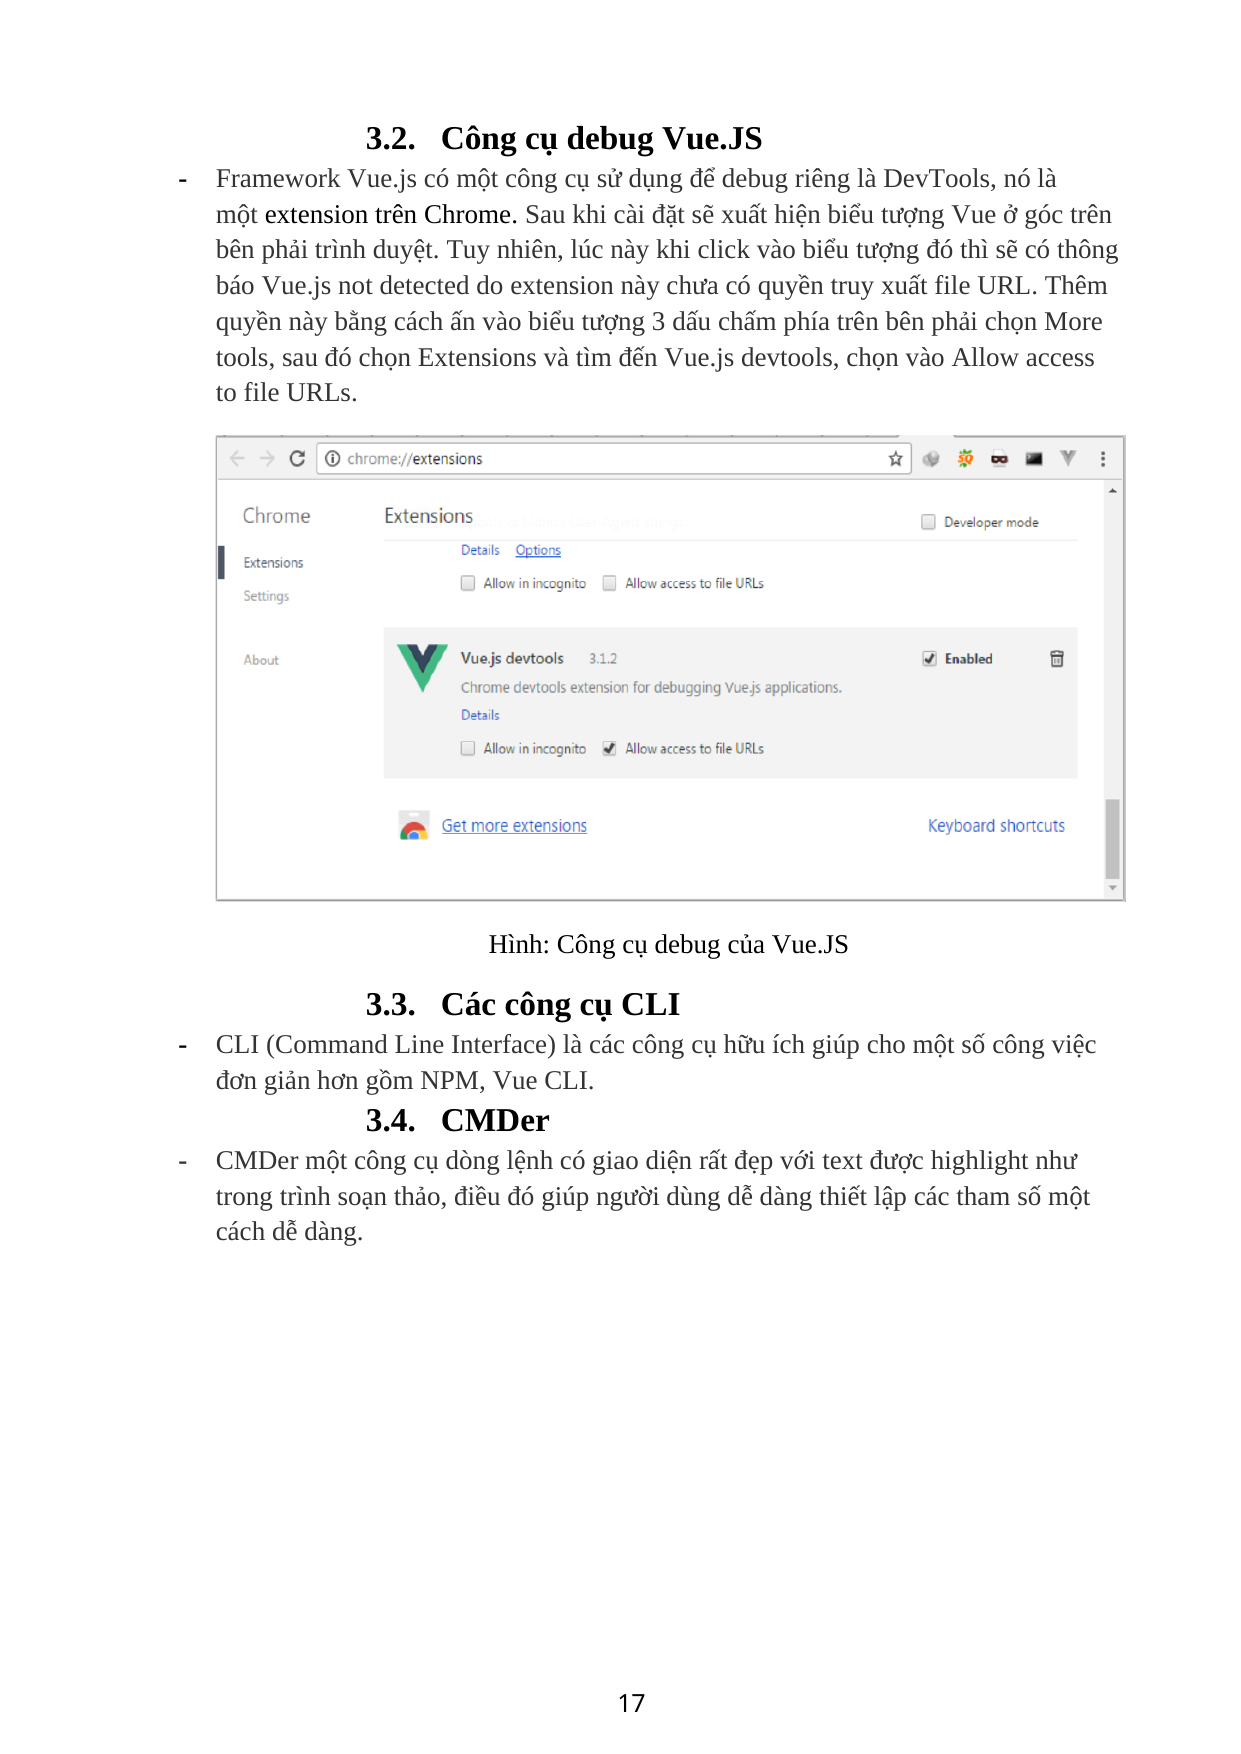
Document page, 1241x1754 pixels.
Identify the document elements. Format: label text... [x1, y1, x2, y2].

picture [215, 433, 1129, 902]
list Framework Vue.js có một công cụ sử dụng để debug riêng là DevTools, nó là một extension trên Chrome. Sau khi cài đặt sẽ xuất hiện biểu tượng Vue ở góc trên bên phải trình duyệt. Tuy nhiên, lúc này khi click vào biểu tượng đó thì sẽ có thông báo Vue.js not detected do extension này chưa có quyền truy xuất file URL. Thêm quyền này bằng cách ấn vào biểu tượng 3 dấu chấm phía trên bên phải chọn More tools, sau đó chọn Extensions và tìm đến Vue.js devtools, chọn vào Allow access to file URLs. [178, 162, 1122, 408]
list CMDer [366, 1100, 1122, 1138]
text Hình: Công cụ debug của Vue.JS [141, 928, 1122, 959]
list CMDer một công cụ dòng lệnh có giao diện rất đẹp với text được highlight như trong trình soạn thảo, điều đó giúp người dùng dễ dàng thiết lập các tham số một cách dễ dàng. [178, 1144, 1122, 1246]
list Các công cụ CLI [366, 984, 1122, 1023]
list Công cụ debug Vue.JS [366, 118, 1122, 156]
list CLI (Command Line Interface) là các công cụ hữu ích giúp cho một số công việc đơn giản hơn gồm NPM, Vue CLI. [178, 1028, 1122, 1095]
